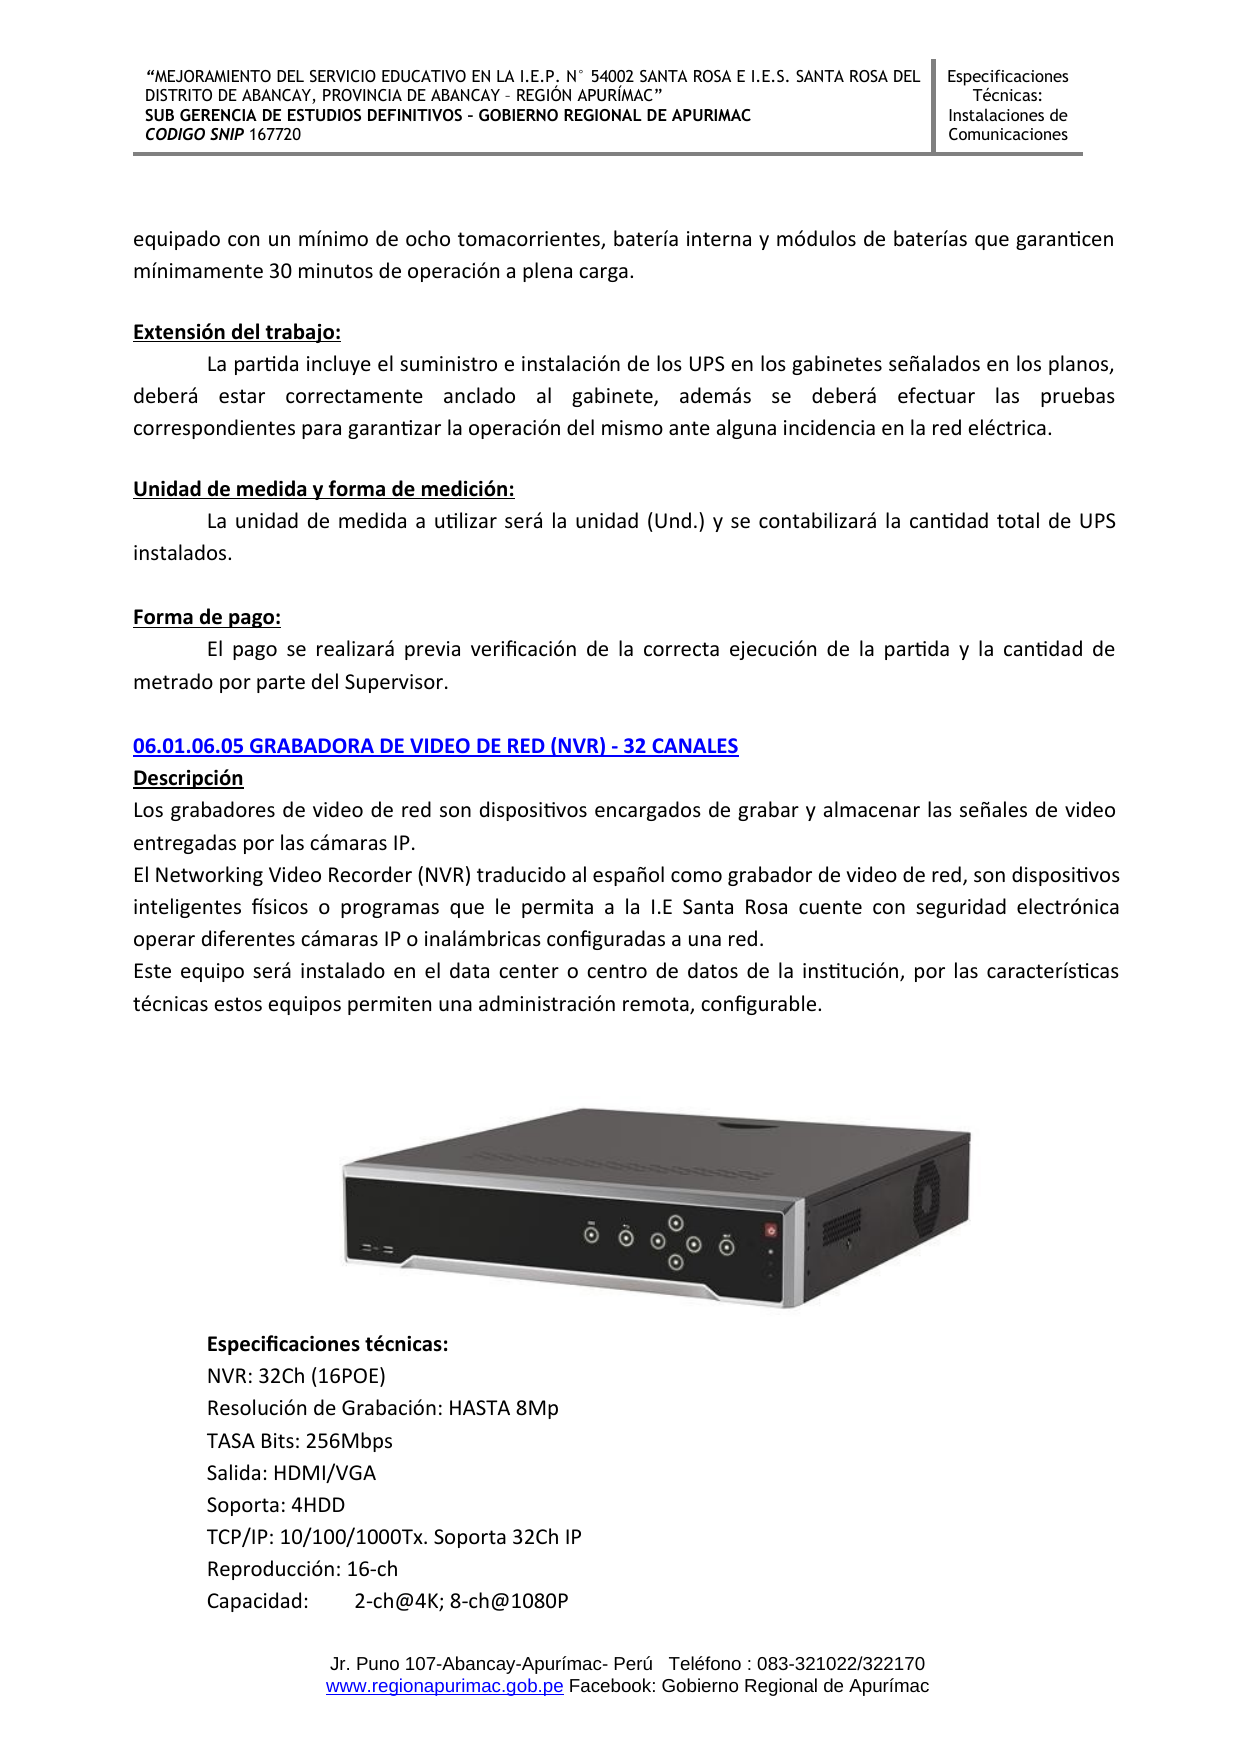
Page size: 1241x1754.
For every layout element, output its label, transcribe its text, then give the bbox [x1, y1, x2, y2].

text TASA Bits: 256Mbps [207, 1426, 1122, 1454]
text Descripción [133, 763, 1117, 791]
text Los grabadores de video de red son dispositivos encargados de grabar y almacenar las señales de video entregadas por las cámaras IP. [133, 796, 1117, 856]
text TCP/IP: 10/100/1000Tx. Soporta 32Ch IP [207, 1522, 1122, 1550]
text El Networking Video Recorder (NVR) traducido al español como grabador de video de red, son dispositivos inteligentes físicos o programas que le permita a la I.E Santa Rosa cuente con seguridad electrónica operar diferentes cámaras IP o inalámbricas configuradas a una red. [133, 860, 1122, 952]
text Forma de pago: [133, 602, 1117, 630]
text Resolución de Grabación: HASTA 8Mp [207, 1393, 1122, 1422]
text Reproducción: 16-ch [207, 1554, 1122, 1582]
text Este equipo será instalado en el data center o centro de datos de la institución, por las características técnicas estos equipos permiten una administración remota, configurable. [133, 956, 1122, 1017]
text Capacidad: 2-ch@4K; 8-ch@1080P [207, 1587, 1122, 1615]
text Salida: HDMI/VGA [207, 1458, 1122, 1486]
text La partida incluye el suministro e instalación de los UPS en los gabinetes señalados en los planos, deberá estar correctamente anclado al gabinete, además se deberá efectuar las pruebas correspondientes para garantizar la operación del mismo ante alguna incidencia en la red eléctrica. [133, 349, 1117, 441]
text NVR: 32Ch (16POE) [207, 1361, 1122, 1389]
text Extensión del trabajo: [133, 317, 1117, 345]
text La unidad de medida a utilizar será la unidad (Und.) y se contabilizará la cantidad total de UPS instalados. [133, 506, 1117, 566]
text Especificaciones técnicas: [133, 1329, 1117, 1357]
text Unidad de medida y forma de medición: [133, 474, 1117, 502]
text Soporta: 4HDD [207, 1490, 1122, 1518]
text El pago se realizará previa verificación de la correcta ejecución de la partida y la cantidad de metrado por parte del Supervisor. [133, 634, 1117, 695]
list 06.01.06.05 GRABADORA DE VIDEO DE RED (NVR) - 32 CANALES [133, 731, 1117, 759]
picture [332, 1085, 992, 1325]
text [133, 224, 1117, 285]
